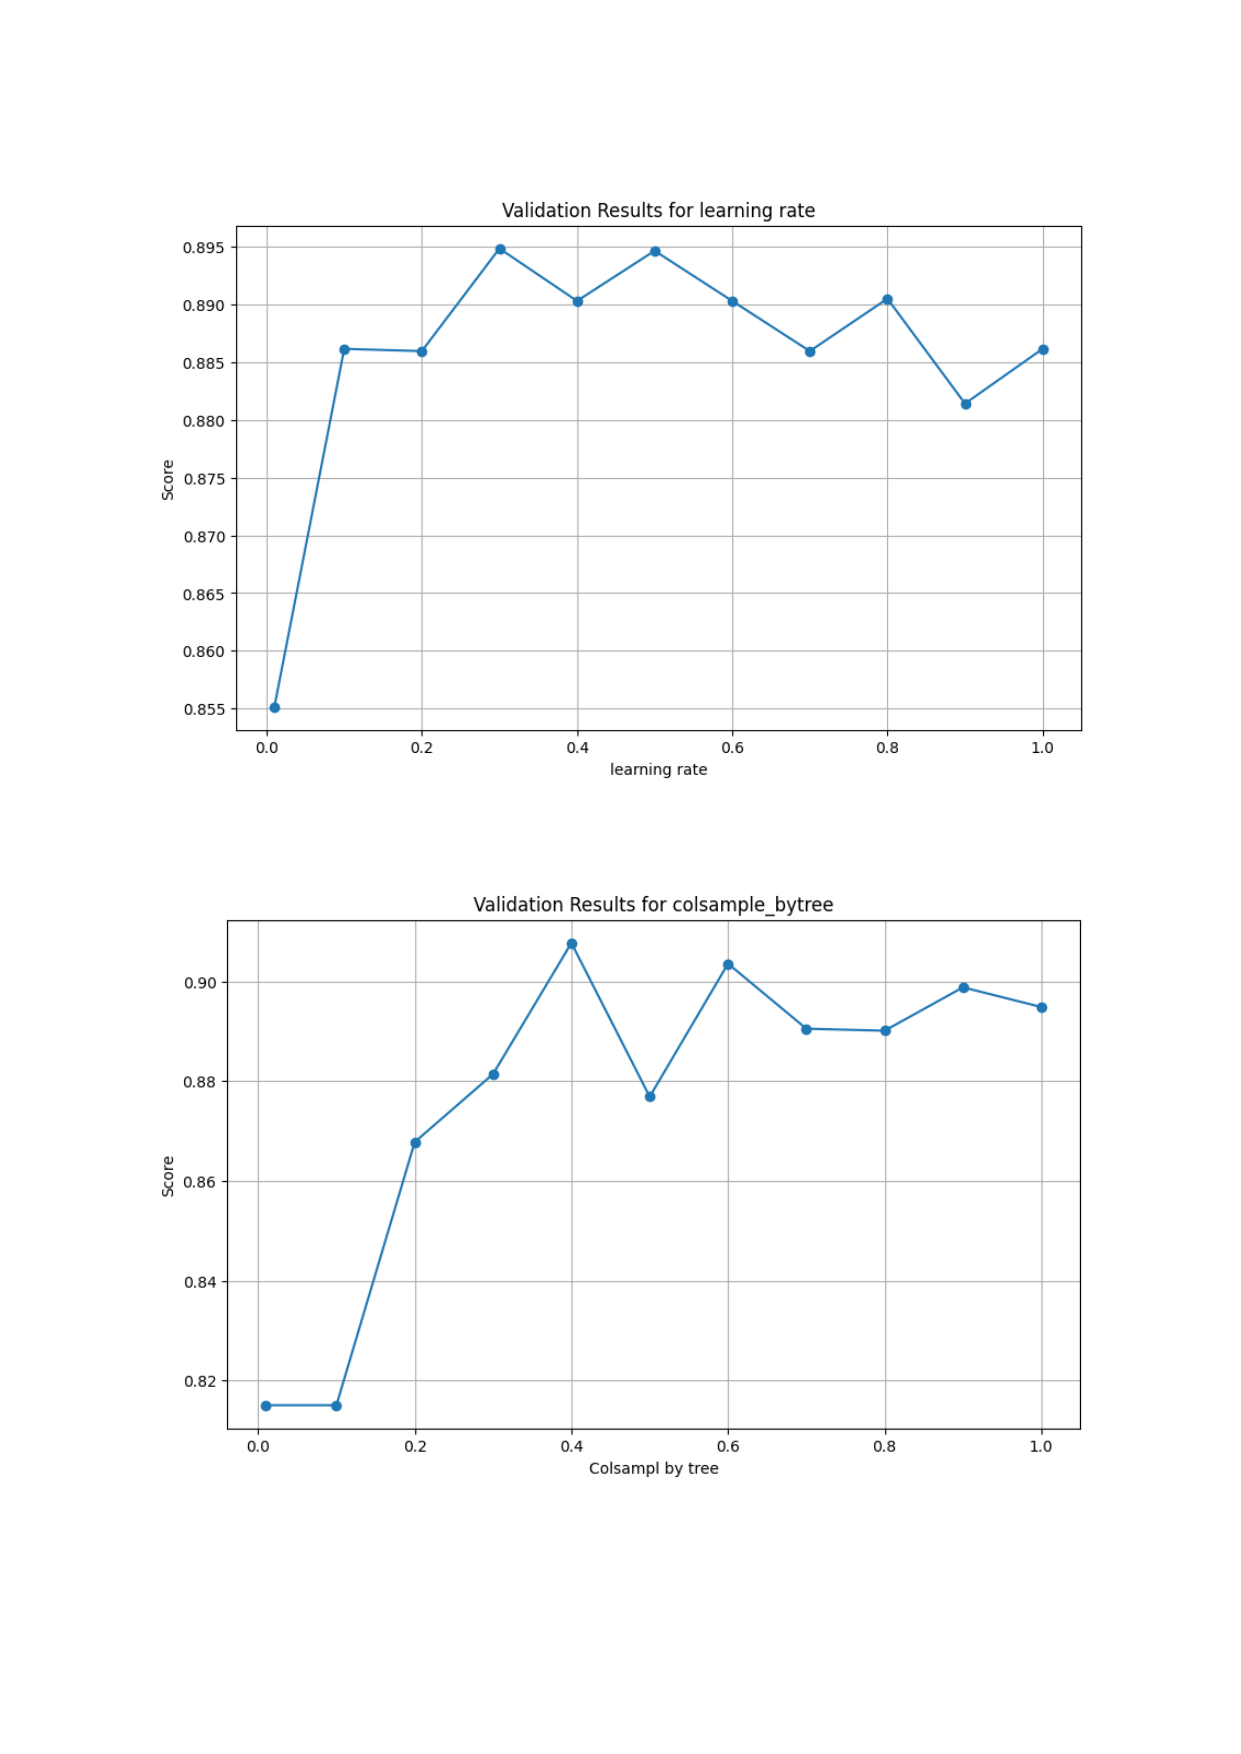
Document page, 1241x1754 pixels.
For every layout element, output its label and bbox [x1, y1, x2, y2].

picture [150, 192, 1091, 788]
picture [150, 885, 1091, 1487]
